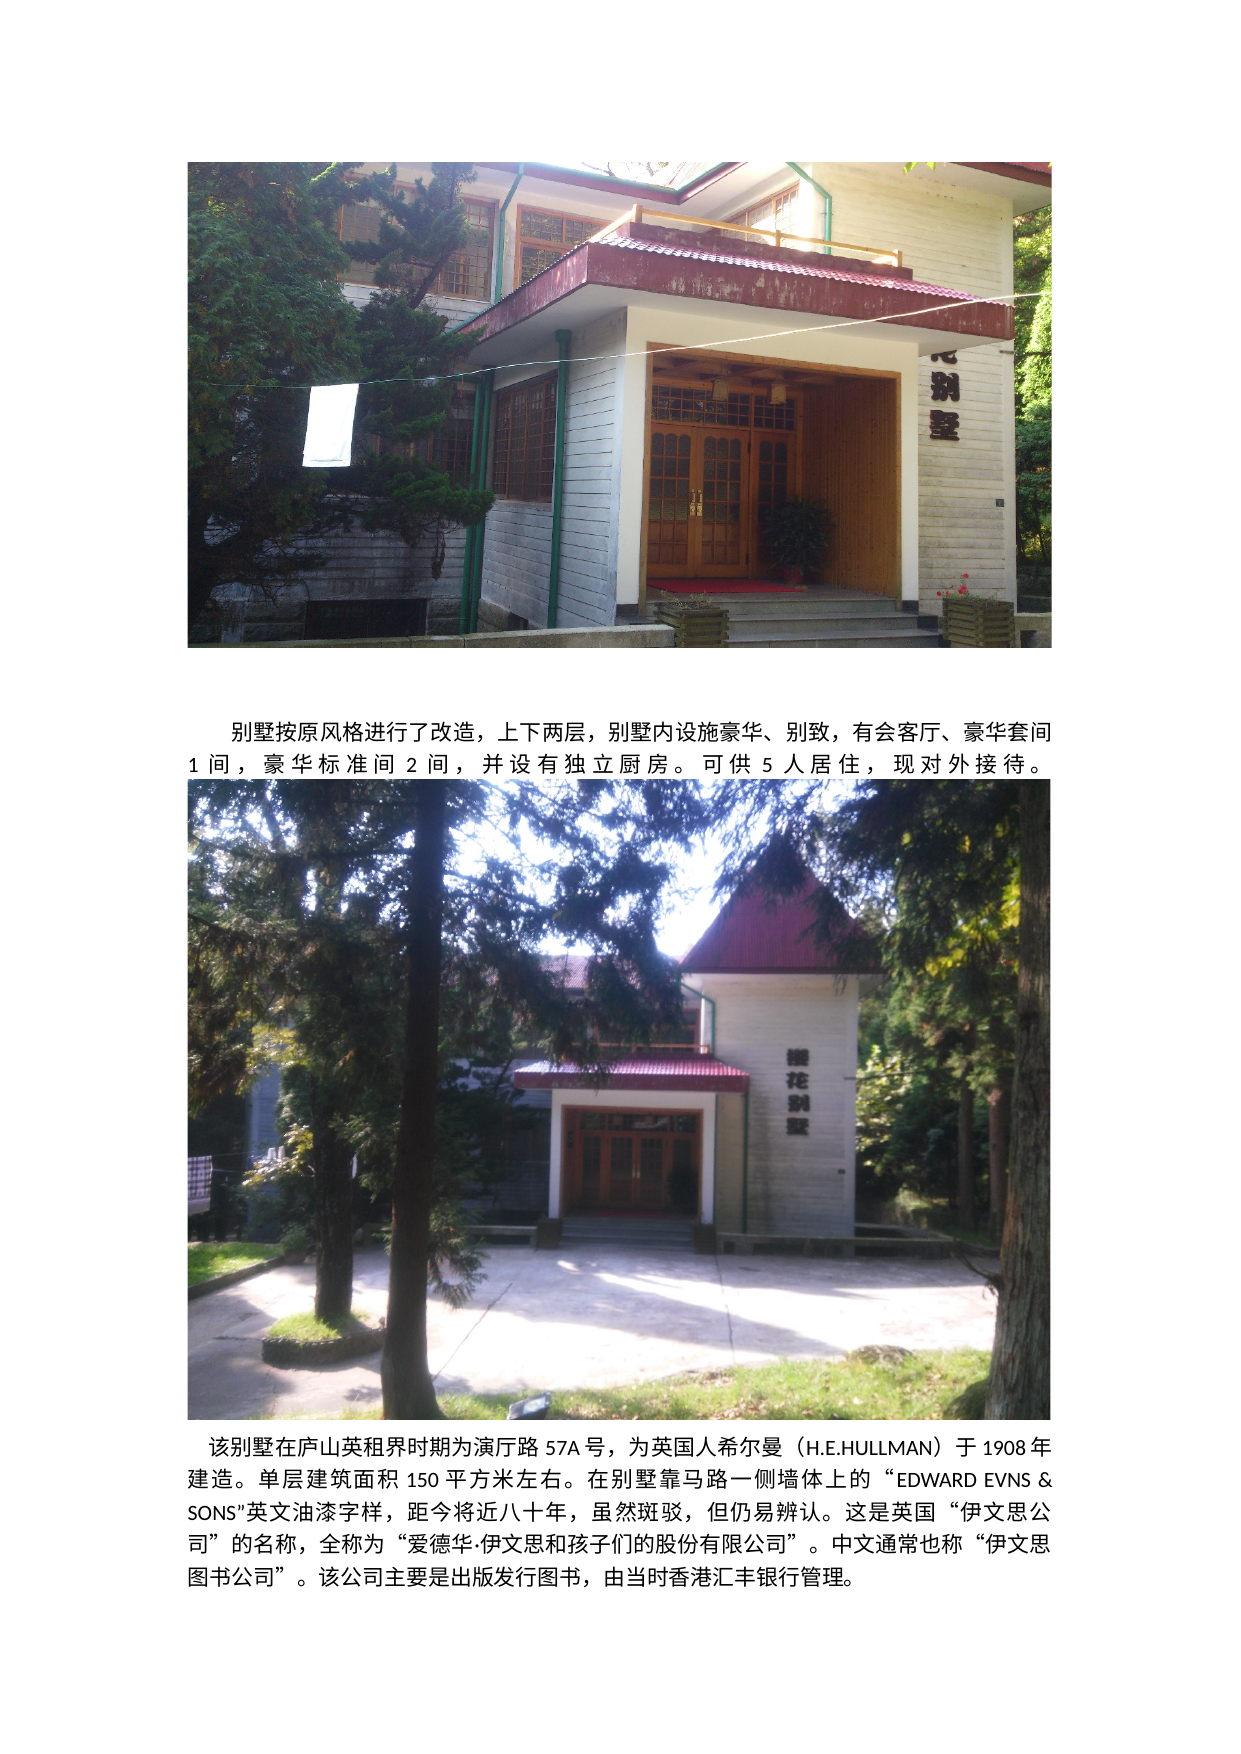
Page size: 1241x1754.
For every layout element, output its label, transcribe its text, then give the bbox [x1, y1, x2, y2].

picture [187, 162, 1052, 648]
text 该别墅在庐山英租界时期为演厅路57A号，为英国人希尔曼（H.E.HULLMAN）于1908年建造。单层建筑面积150平方米左右。在别墅靠马路一侧墙体上的“EDWARD EVNS & SONS”英文油漆字样，距今将近八十年，虽然斑驳，但仍易辨认。这是英国“伊文思公司”的名称，全称为“爱德华·伊文思和孩子们的股份有限公司”。中文通常也称“伊文思图书公司”。该公司主要是出版发行图书，由当时香港汇丰银行管理。 [187, 1429, 1053, 1592]
picture [187, 779, 1051, 1420]
